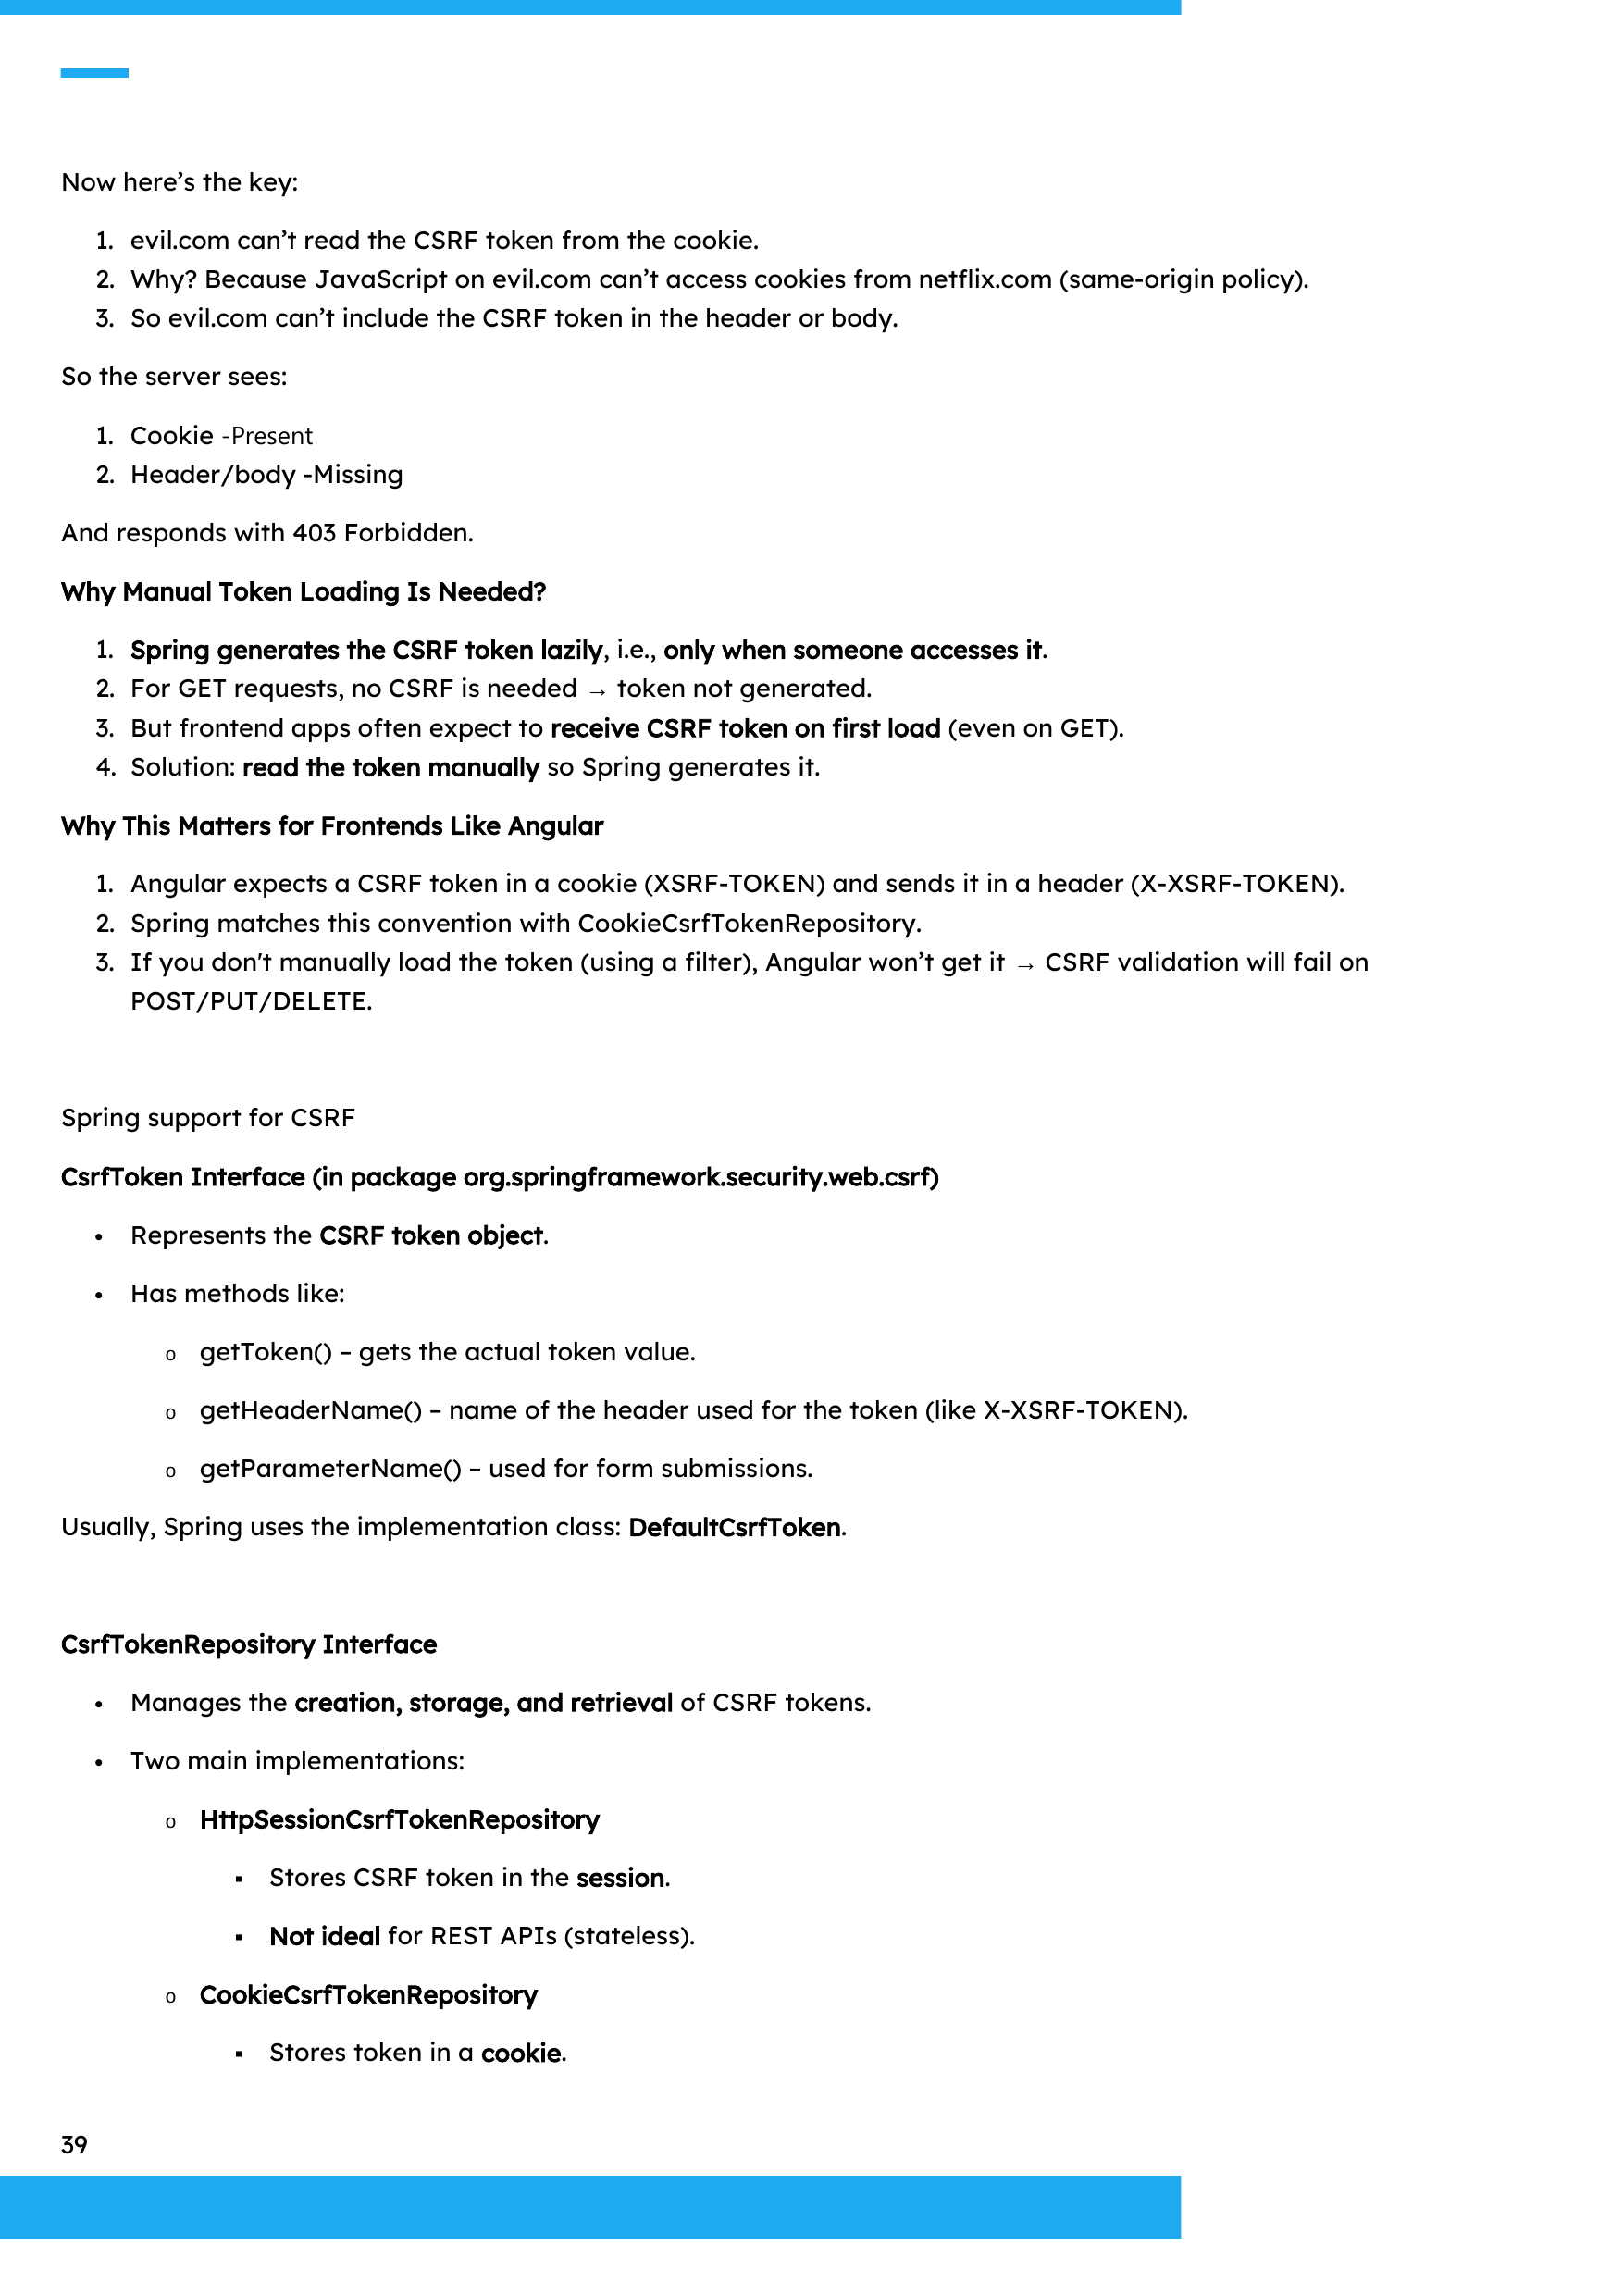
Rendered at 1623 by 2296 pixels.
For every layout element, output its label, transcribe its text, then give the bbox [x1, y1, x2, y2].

list So evil.com can’t include the CSRF token in the header or body. [95, 303, 1526, 333]
list getToken() – gets the actual token value. [165, 1335, 1526, 1367]
list CookieCsrfTokenRepository [165, 1979, 1526, 2009]
text Why Manual Token Loading Is Needed? [61, 575, 1526, 606]
list Header/body -Missing [95, 458, 1526, 490]
list Angular expects a CSRF token in a cookie (XSRF-TOKEN) and sends it in a header (X-XSRF-TOKEN). [95, 868, 1526, 899]
text CsrfTokenRepository Interface [61, 1628, 1526, 1659]
text Usually, Spring uses the implementation class: DefaultCsrfToken. [61, 1511, 1526, 1542]
list But frontend apps often expect to receive CSRF token on first load (even on GET). [95, 712, 1526, 743]
list Stores CSRF token in the session. [234, 1861, 1526, 1893]
list Has methods like: [95, 1277, 1526, 1309]
picture [0, 2176, 1182, 2239]
list Stores token in a cookie. [234, 2037, 1526, 2067]
picture [0, 0, 1182, 15]
text CsrfToken Interface (in package org.springframework.security.web.csrf) [61, 1160, 1526, 1192]
text So the server sees: [61, 361, 1526, 391]
text Spring support for CSRF [61, 1102, 1526, 1133]
list evil.com can’t read the CSRF token from the cookie. [95, 224, 1526, 255]
list Cookie -Present [95, 419, 1526, 451]
text Now here’s the key: [61, 166, 1526, 197]
list getHeaderName() – name of the header used for the token (like X-XSRF-TOKEN). [165, 1394, 1526, 1425]
list Represents the CSRF token object. [95, 1219, 1526, 1250]
list Not ideal for REST APIs (stateless). [234, 1919, 1526, 1951]
list Spring matches this convention with CookieCsrfTokenRepository. [95, 907, 1526, 938]
list Spring generates the CSRF token lazily, i.e., only when someone accesses it. [95, 633, 1526, 664]
list Two main implementations: [95, 1744, 1526, 1776]
text And responds with 403 Forbidden. [61, 516, 1526, 548]
list If you don't manually load the token (using a filter), Angular won’t get it → CSRF validation will fail on POST/PUT/DELETE. [95, 946, 1526, 1016]
list Why? Because JavaScript on evil.com can’t access cookies from netflix.com (same-origin policy). [95, 263, 1526, 294]
text Why This Matters for Frontends Like Angular [61, 809, 1526, 840]
list Solution: read the token manually so Spring generates it. [95, 751, 1526, 782]
list Manages the creation, storage, and retrieval of CSRF tokens. [95, 1686, 1526, 1718]
list getParameterName() – used for form submissions. [165, 1452, 1526, 1483]
picture [60, 68, 129, 78]
list HttpSessionCsrfTokenRepository [165, 1803, 1526, 1834]
list For GET requests, no CSRF is needed → token not generated. [95, 673, 1526, 704]
